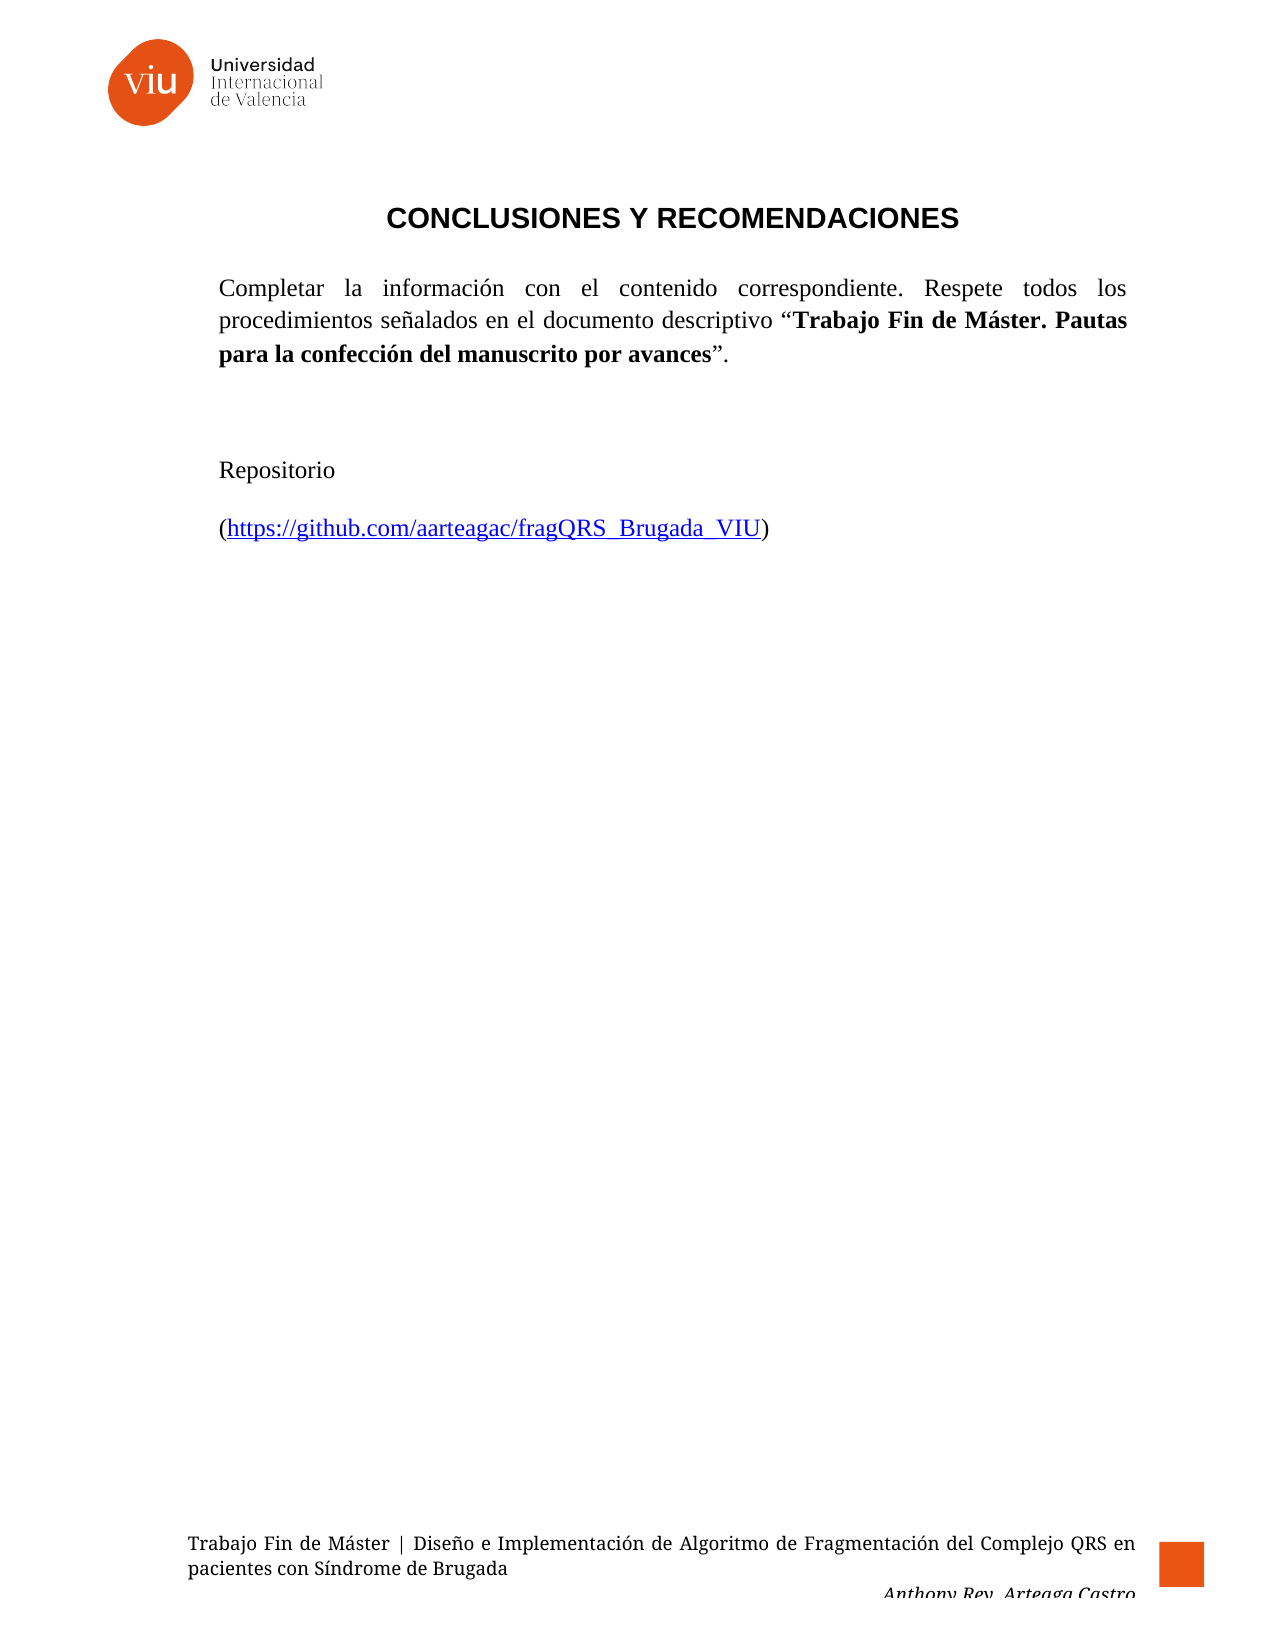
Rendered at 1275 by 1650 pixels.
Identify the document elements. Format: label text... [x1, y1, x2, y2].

text (https://github.com/aarteagac/fragQRS_Brugada_VIU) [218, 513, 1127, 541]
text Completar la información con el contenido correspondiente. Respete todos los procedimientos señalados en el documento descriptivo “Trabajo Fin de Máster. Pautas para la confección del manuscrito por avances”. [218, 273, 1127, 367]
picture [108, 39, 323, 126]
text Repositorio [218, 455, 1127, 483]
text CONCLUSIONES Y RECOMENDACIONES [218, 202, 1127, 235]
